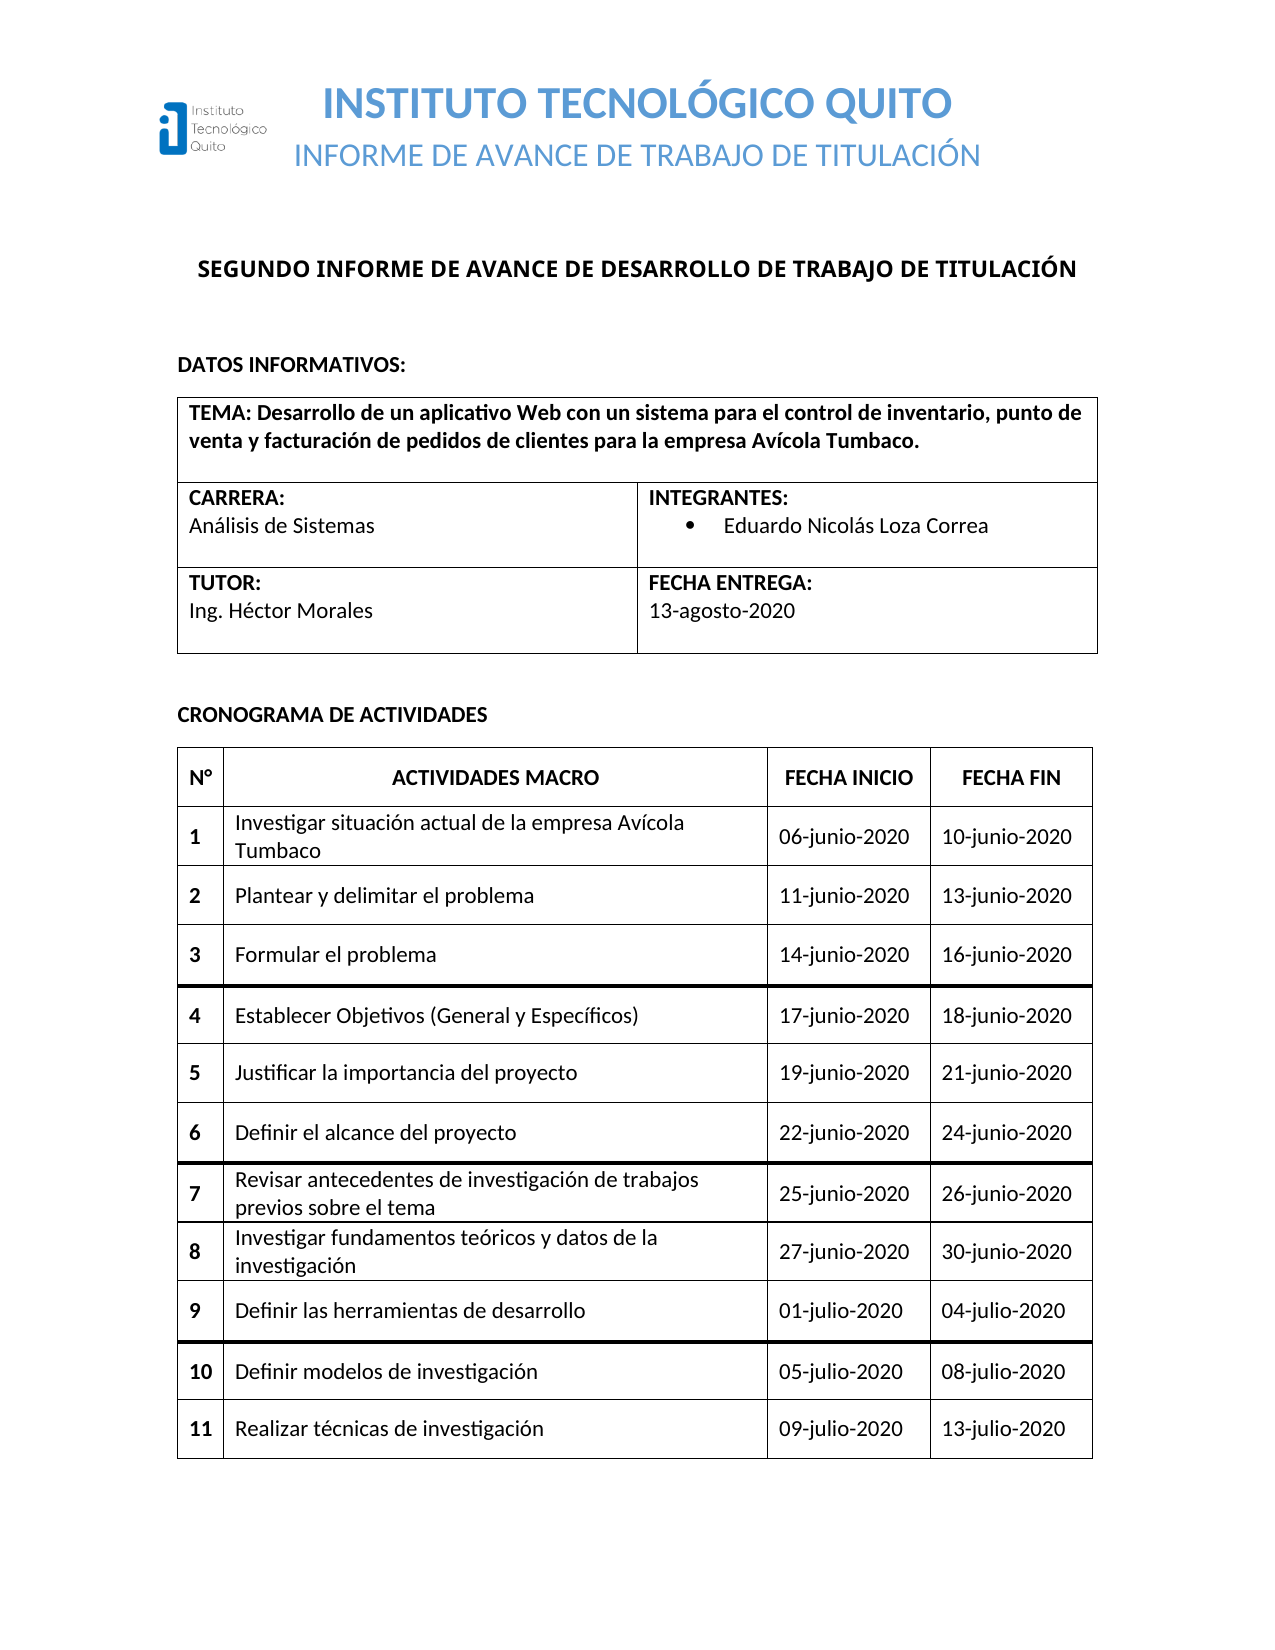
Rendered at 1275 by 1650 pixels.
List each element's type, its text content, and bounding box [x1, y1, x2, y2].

table_cell 5 [178, 1044, 223, 1102]
text SEGUNDO INFORME DE AVANCE DE DESARROLLO DE TRABAJO DE TITULACIÓN [177, 253, 1098, 284]
table_cell 3 [178, 925, 223, 983]
table_cell 17-junio-2020 [768, 988, 930, 1042]
picture [154, 98, 269, 160]
table_cell 26-junio-2020 [931, 1165, 1092, 1221]
table_cell 11-junio-2020 [768, 866, 930, 924]
table_cell 06-junio-2020 [768, 807, 930, 865]
table_cell 01-julio-2020 [768, 1281, 930, 1339]
table_cell Revisar antecedentes de investigación de trabajos previos sobre el tema [224, 1165, 767, 1221]
table_cell 11 [178, 1400, 223, 1458]
table_cell 27-junio-2020 [768, 1223, 930, 1280]
table_cell 24-junio-2020 [931, 1103, 1092, 1161]
table_cell TUTOR: Ing. Héctor Morales [178, 568, 637, 652]
table_header ACTIVIDADES MACRO [224, 748, 767, 806]
table_cell CARRERA: Análisis de Sistemas [178, 483, 637, 567]
table_cell 4 [178, 988, 223, 1042]
table_cell 18-junio-2020 [931, 988, 1092, 1042]
table_cell 10 [178, 1344, 223, 1398]
table_cell Justificar la importancia del proyecto [224, 1044, 767, 1102]
table_cell FECHA ENTREGA: 13-agosto-2020 [638, 568, 1097, 652]
table_header FECHA FIN [931, 748, 1092, 806]
table_cell 6 [178, 1103, 223, 1161]
table_cell 16-junio-2020 [931, 925, 1092, 983]
table_cell Realizar técnicas de investigación [224, 1400, 767, 1458]
table_cell Investigar fundamentos teóricos y datos de la investigación [224, 1223, 767, 1280]
table_cell 21-junio-2020 [931, 1044, 1092, 1102]
table_header TEMA: Desarrollo de un aplicativo Web con un sistema para el control de inventario, punto de venta y facturación de pedidos de clientes para la empresa Avícola Tumbaco. [178, 398, 1097, 482]
table_header N° [178, 748, 223, 806]
table_cell 19-junio-2020 [768, 1044, 930, 1102]
table_cell 9 [178, 1281, 223, 1339]
table_cell 14-junio-2020 [768, 925, 930, 983]
table_cell 13-junio-2020 [931, 866, 1092, 924]
table_cell Definir modelos de investigación [224, 1344, 767, 1398]
table_cell 1 [178, 807, 223, 865]
table_cell 08-julio-2020 [931, 1344, 1092, 1398]
table_cell Plantear y delimitar el problema [224, 866, 767, 924]
table_cell Investigar situación actual de la empresa Avícola Tumbaco [224, 807, 767, 865]
table_cell 25-junio-2020 [768, 1165, 930, 1221]
table_cell Definir el alcance del proyecto [224, 1103, 767, 1161]
text CRONOGRAMA DE ACTIVIDADES [177, 700, 1098, 728]
table_cell 7 [178, 1165, 223, 1221]
table_cell Definir las herramientas de desarrollo [224, 1281, 767, 1339]
table_cell 05-julio-2020 [768, 1344, 930, 1398]
table_cell 04-julio-2020 [931, 1281, 1092, 1339]
table_cell Establecer Objetivos (General y Específicos) [224, 988, 767, 1042]
table_cell 09-julio-2020 [768, 1400, 930, 1458]
table_cell 2 [178, 866, 223, 924]
table_cell 10-junio-2020 [931, 807, 1092, 865]
table_cell INTEGRANTES: Eduardo Nicolás Loza Correa [638, 483, 1097, 567]
table_cell 8 [178, 1223, 223, 1280]
table_cell Formular el problema [224, 925, 767, 983]
text DATOS INFORMATIVOS: [177, 350, 1098, 378]
table_cell 13-julio-2020 [931, 1400, 1092, 1458]
table_cell 30-junio-2020 [931, 1223, 1092, 1280]
table_header FECHA INICIO [768, 748, 930, 806]
table_cell 22-junio-2020 [768, 1103, 930, 1161]
